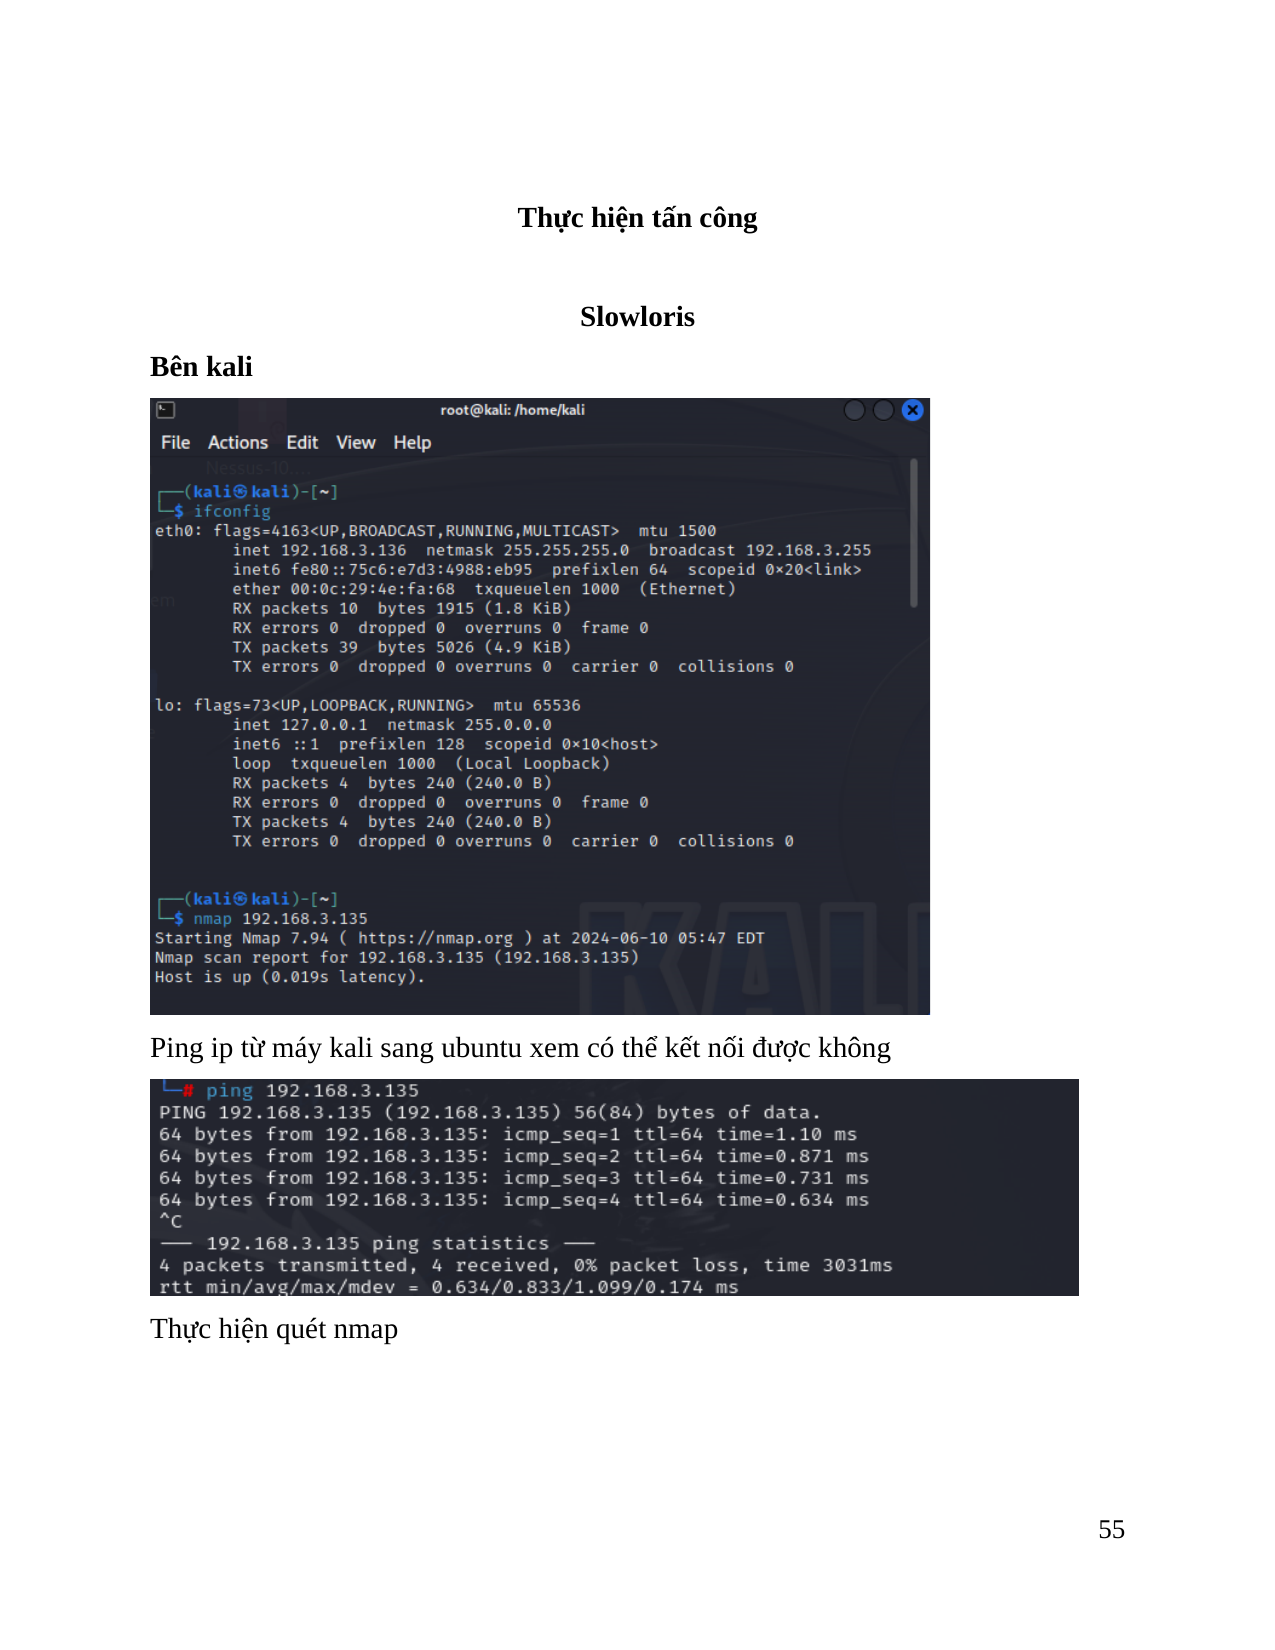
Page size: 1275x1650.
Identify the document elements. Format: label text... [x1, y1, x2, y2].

picture [150, 398, 930, 1015]
picture [150, 1079, 1079, 1296]
text Bên kali [150, 349, 1125, 383]
text Slowloris [150, 299, 1125, 333]
text Ping ip từ máy kali sang ubuntu xem có thể kết nối được không [150, 1030, 1125, 1063]
text Thực hiện tấn công [150, 200, 1125, 233]
text Thực hiện quét nmap [150, 1311, 1125, 1345]
